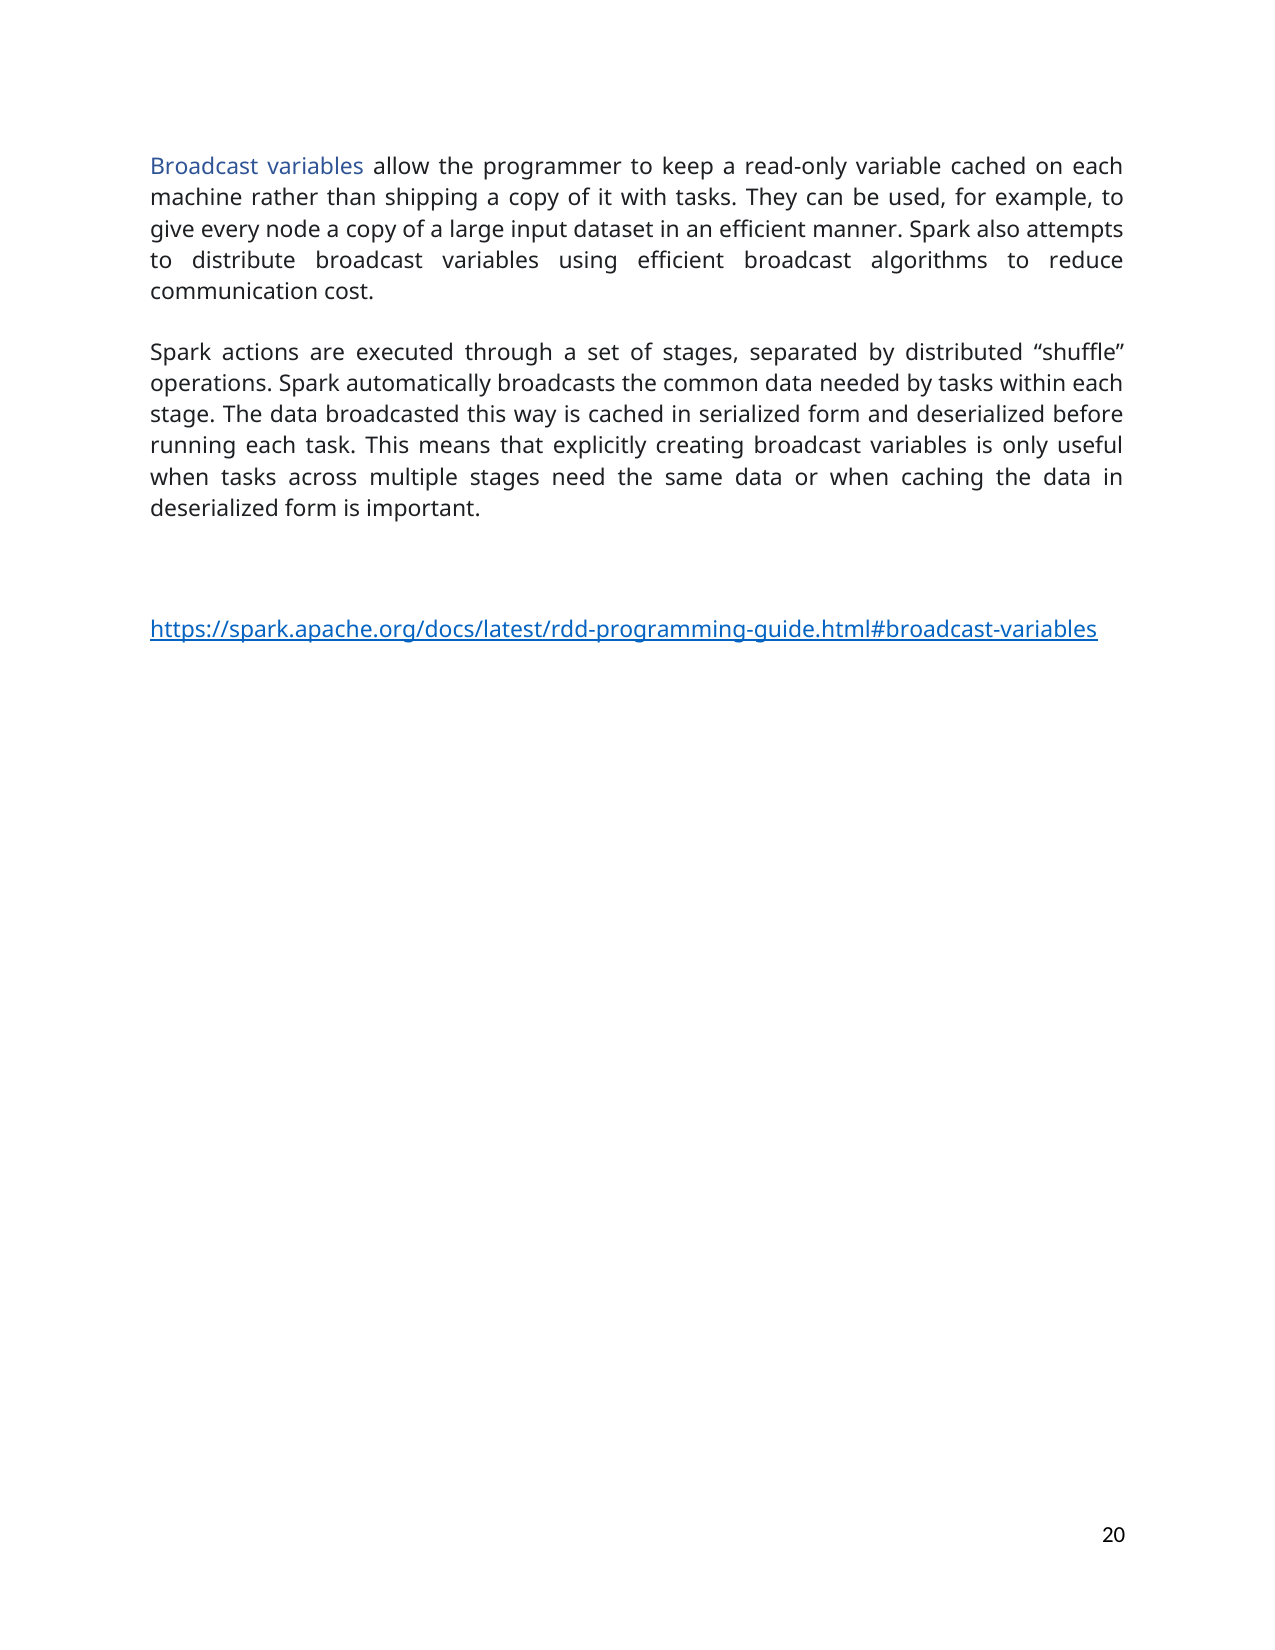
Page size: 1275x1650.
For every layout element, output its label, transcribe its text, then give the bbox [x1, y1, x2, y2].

text Broadcast variables allow the programmer to keep a read-only variable cached on each machine rather than shipping a copy of it with tasks. They can be used, for example, to give every node a copy of a large input dataset in an efficient manner. Spark also attempts to distribute broadcast variables using efficient broadcast algorithms to reduce communication cost. [150, 150, 1125, 306]
text https://spark.apache.org/docs/latest/rdd-programming-guide.html#broadcast-variables [150, 612, 1125, 644]
text Spark actions are executed through a set of stages, separated by distributed “shuffle” operations. Spark automatically broadcasts the common data needed by tasks within each stage. The data broadcasted this way is cached in serialized form and deserialized before running each task. This means that explicitly creating broadcast variables is only useful when tasks across multiple stages need the same data or when caching the data in deserialized form is important. [150, 335, 1125, 523]
